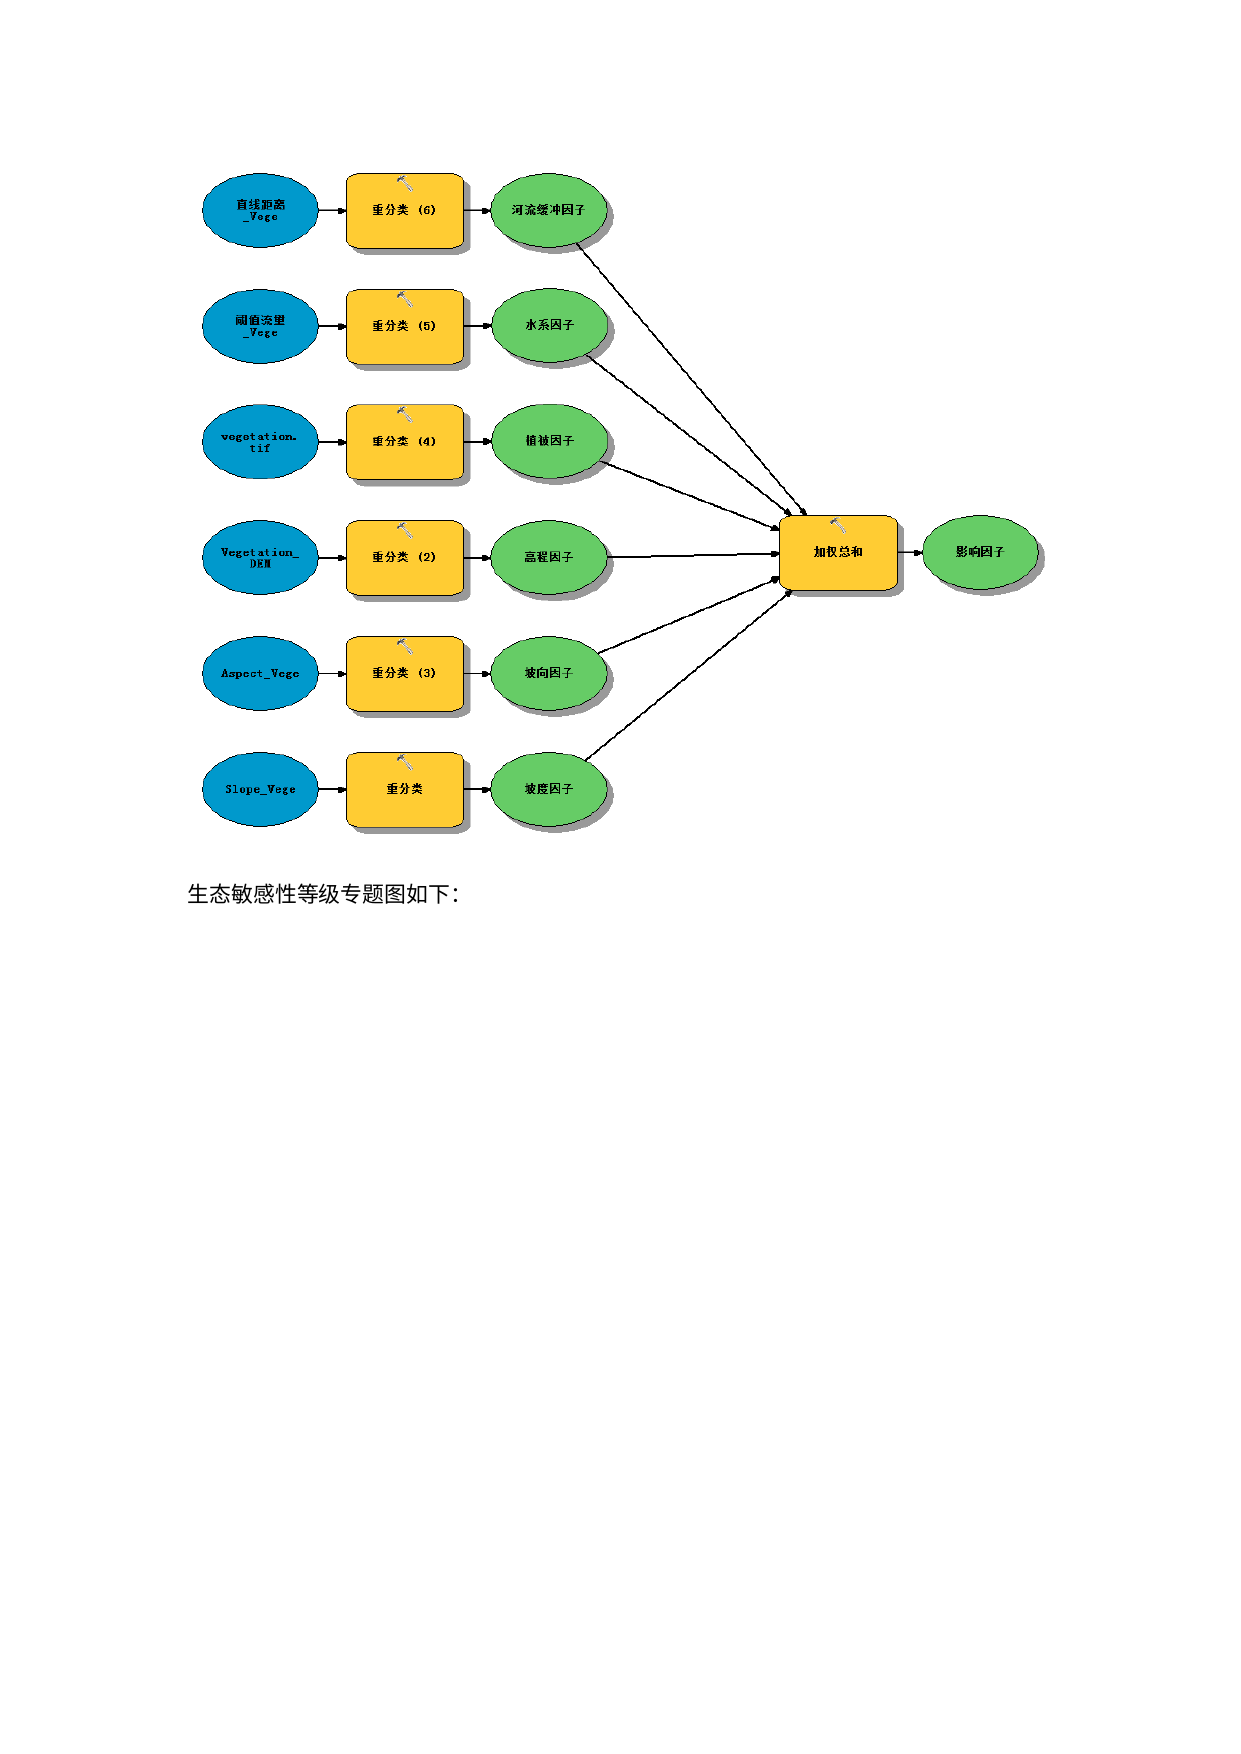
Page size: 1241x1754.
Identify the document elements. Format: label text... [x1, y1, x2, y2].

text 生态敏感性等级专题图如下： [187, 877, 1053, 909]
picture [187, 162, 1053, 844]
